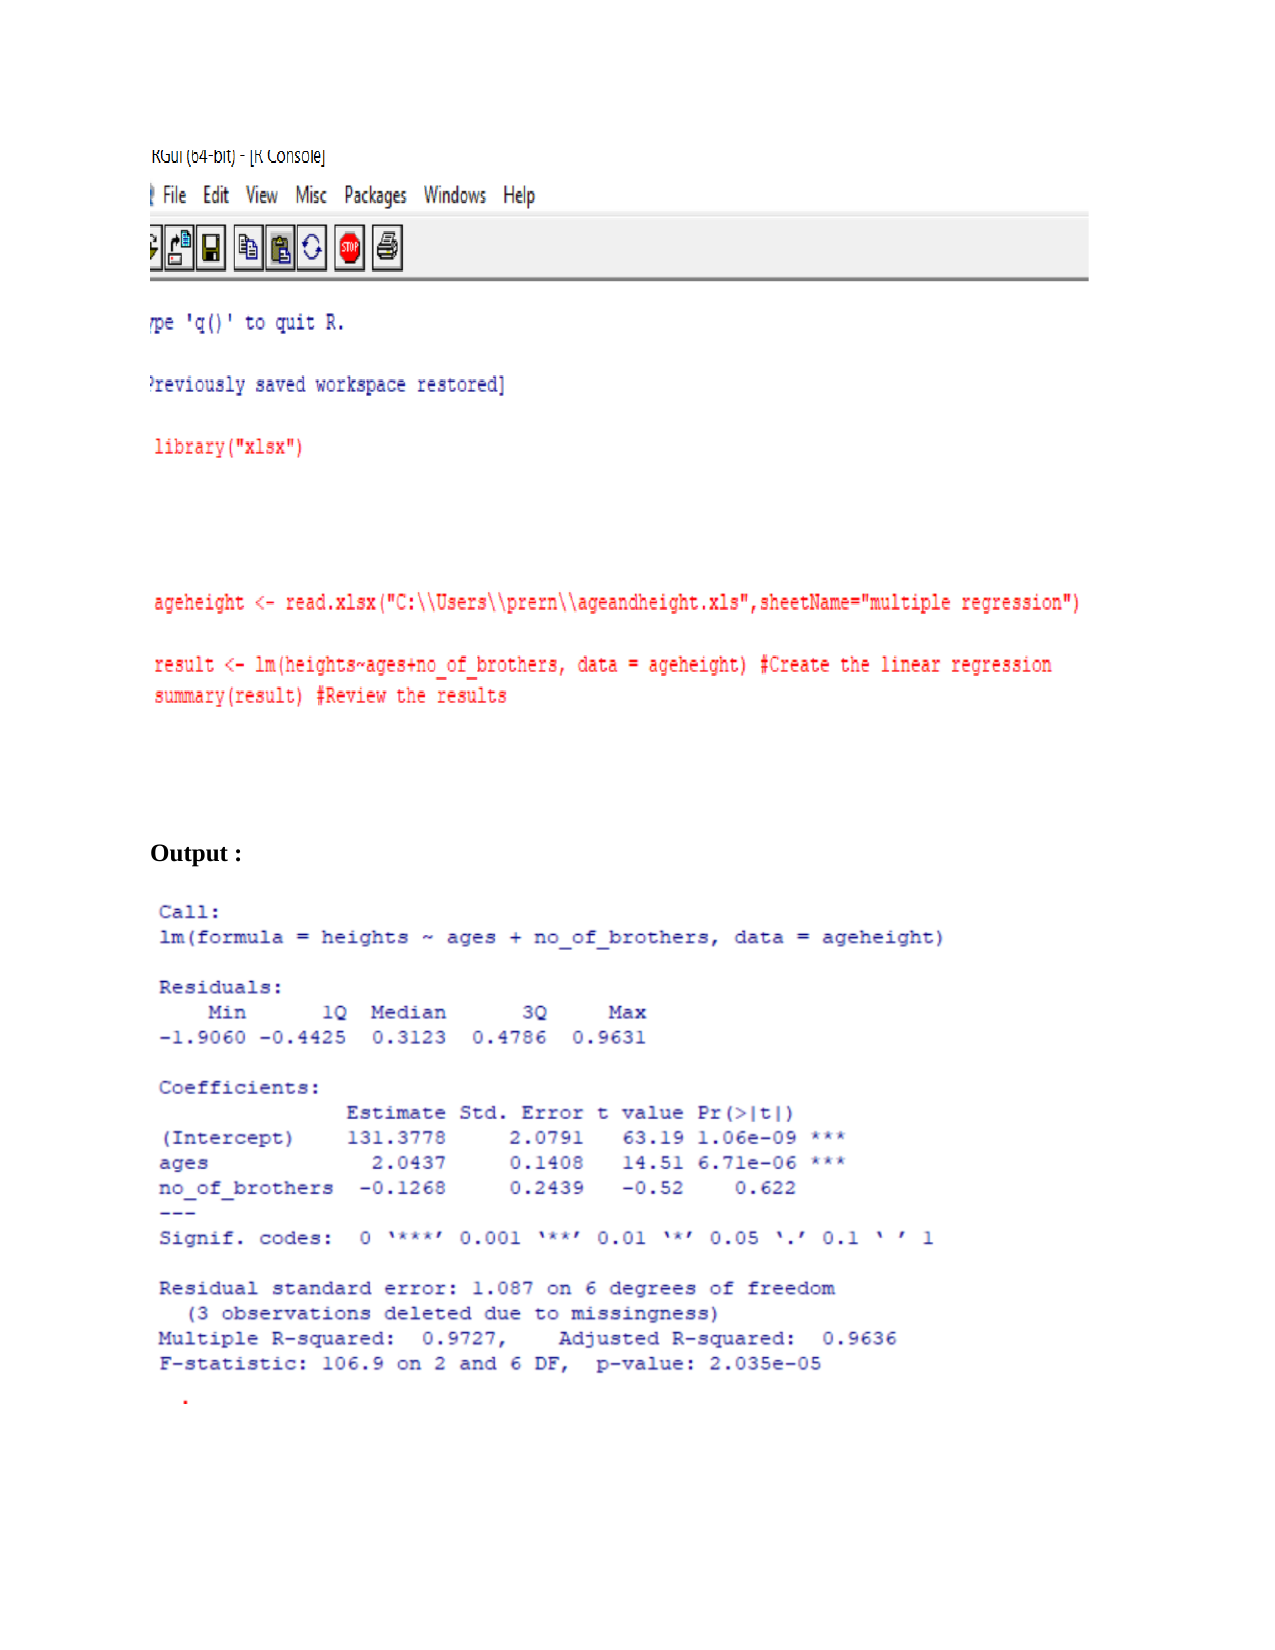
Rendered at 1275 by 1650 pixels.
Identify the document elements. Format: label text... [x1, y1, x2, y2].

picture [150, 150, 1089, 718]
text Output : [150, 838, 1125, 867]
picture [150, 887, 1034, 1404]
